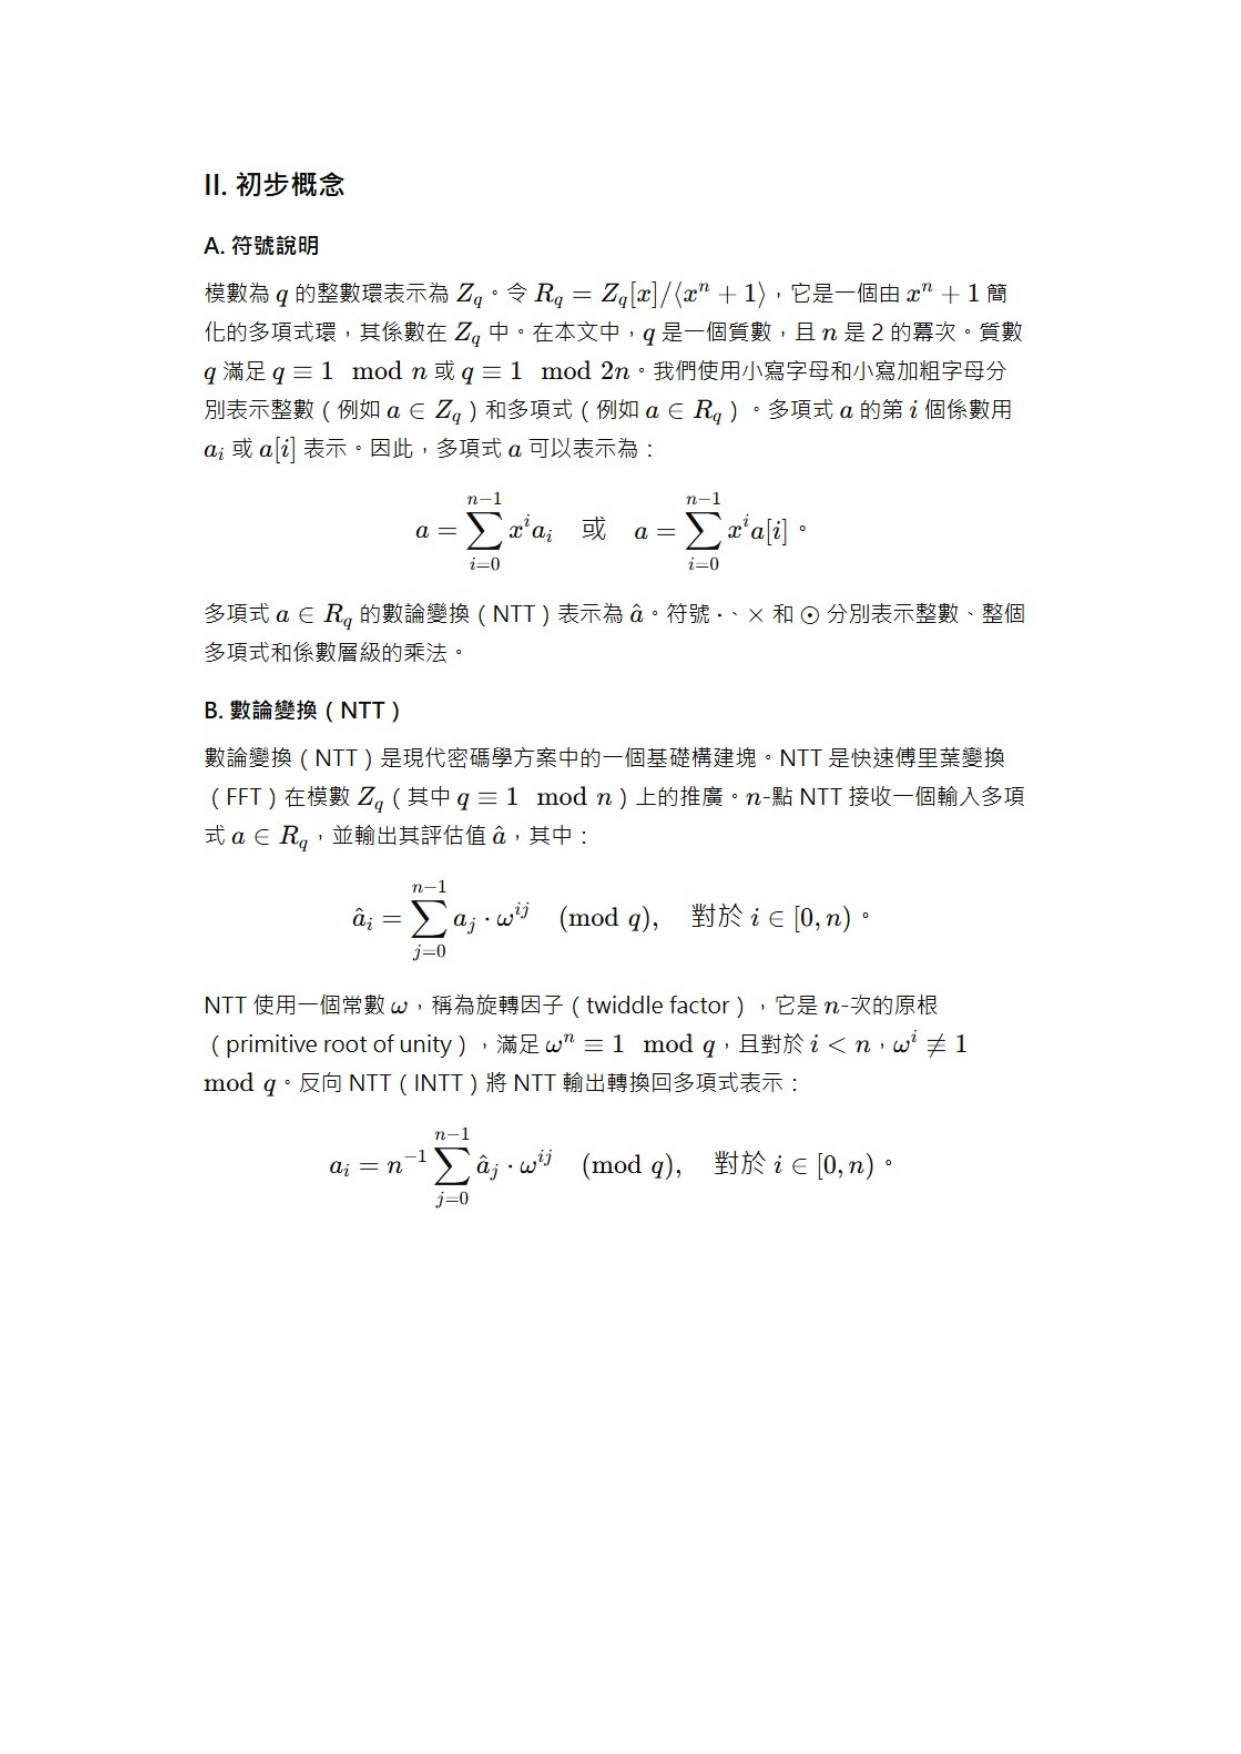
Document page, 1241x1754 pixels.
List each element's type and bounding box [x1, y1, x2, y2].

picture [187, 164, 1053, 1213]
